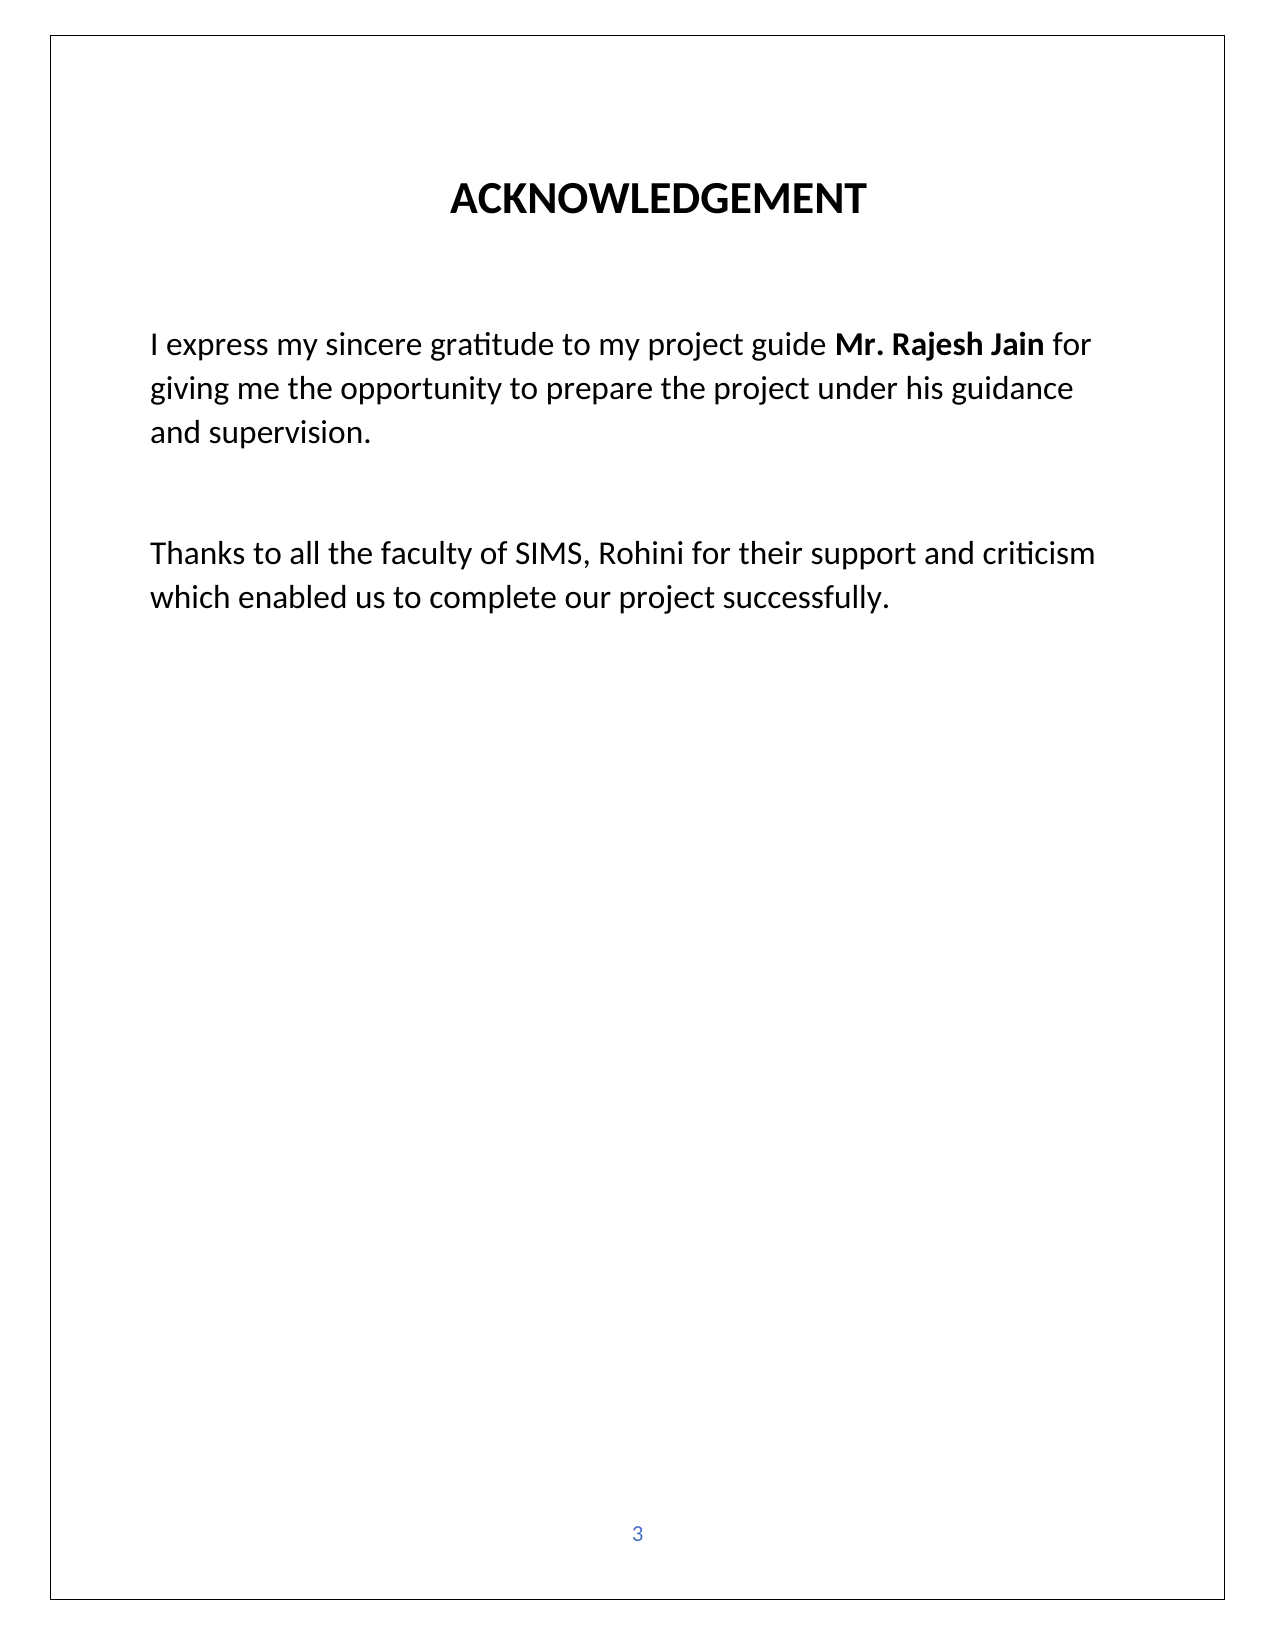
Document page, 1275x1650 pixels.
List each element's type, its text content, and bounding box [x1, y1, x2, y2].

text Thanks to all the faculty of SIMS, Rohini for their support and criticism which enabled us to complete our project successfully. [150, 532, 1125, 617]
text I express my sincere gratitude to my project guide Mr. Rajesh Jain for giving me the opportunity to prepare the project under his guidance and supervision. [150, 323, 1125, 451]
text ACKNOWLEDGEMENT [375, 169, 1125, 225]
